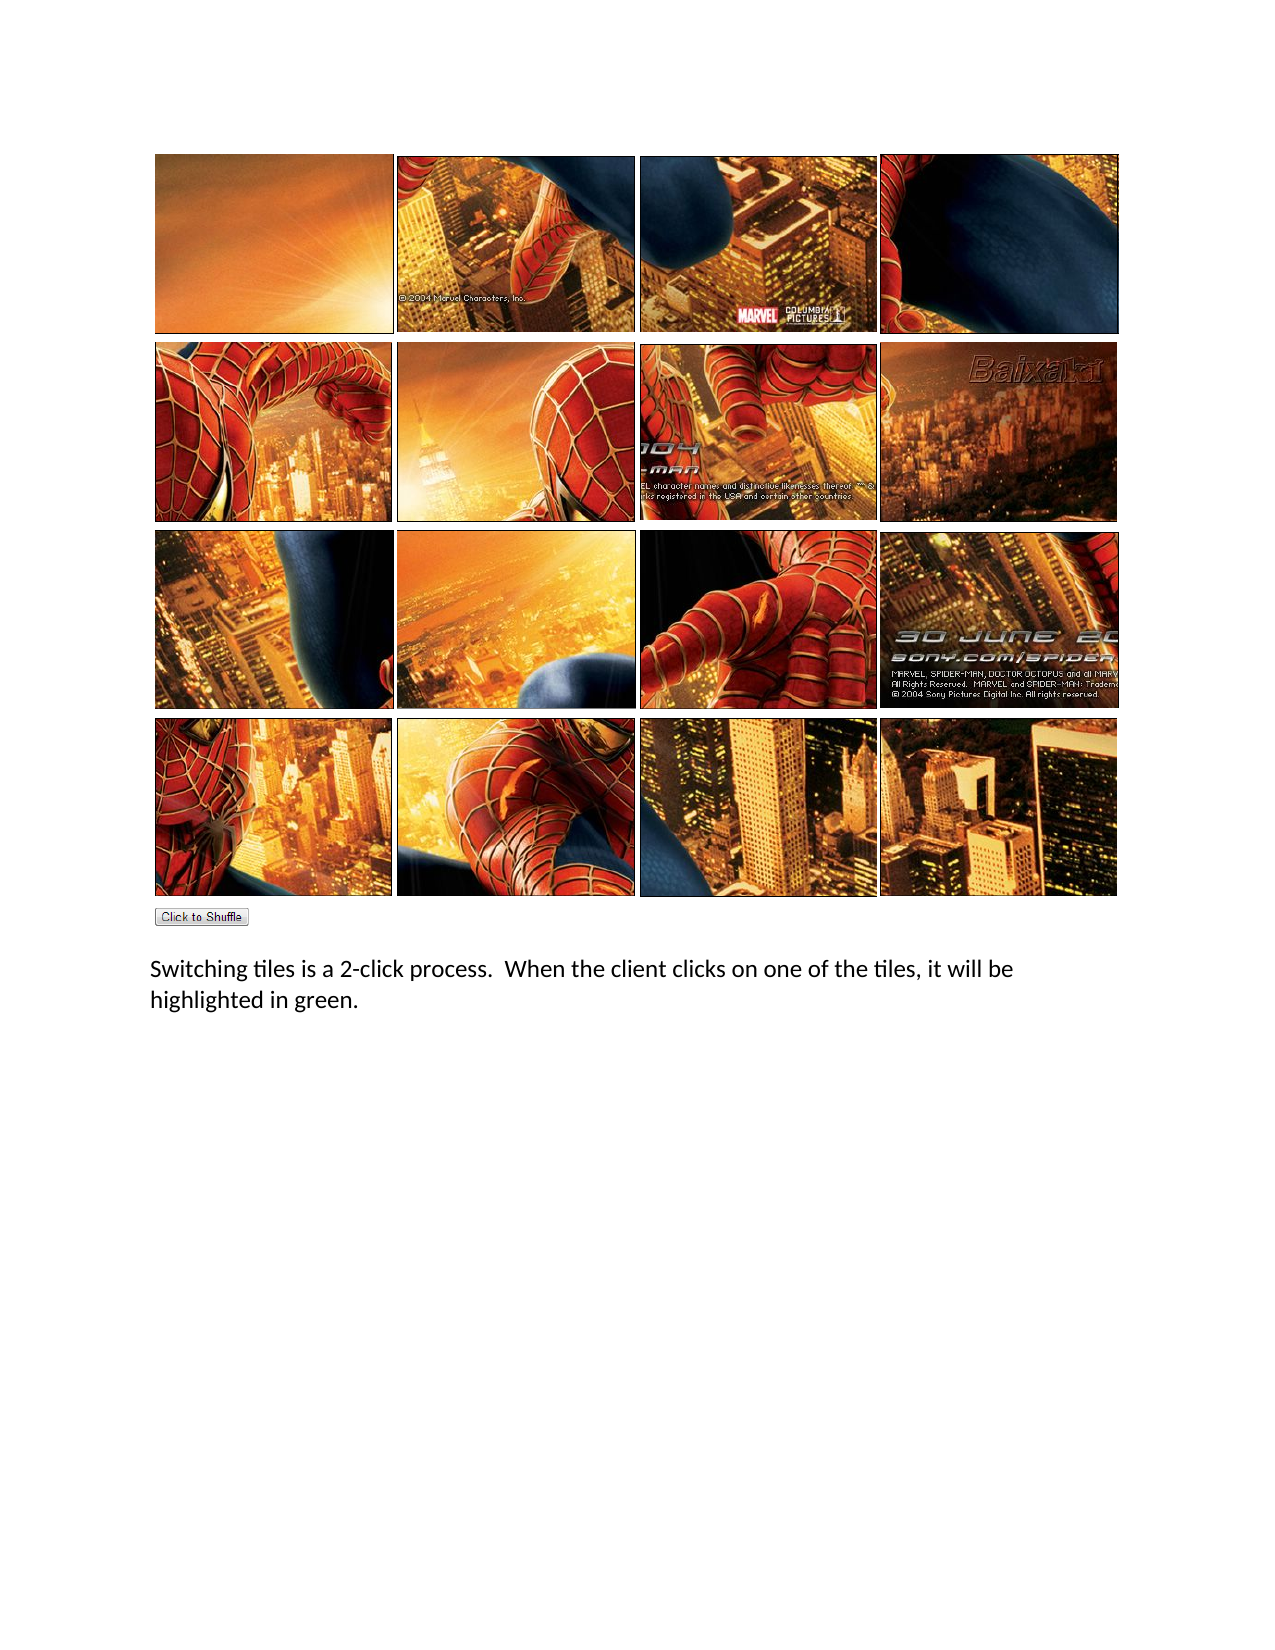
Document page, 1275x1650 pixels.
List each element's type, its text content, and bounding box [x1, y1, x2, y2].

text Switching tiles is a 2-click process. When the client clicks on one of the tiles, it will be highlighted in green. [150, 954, 1125, 1015]
picture [150, 150, 1124, 933]
